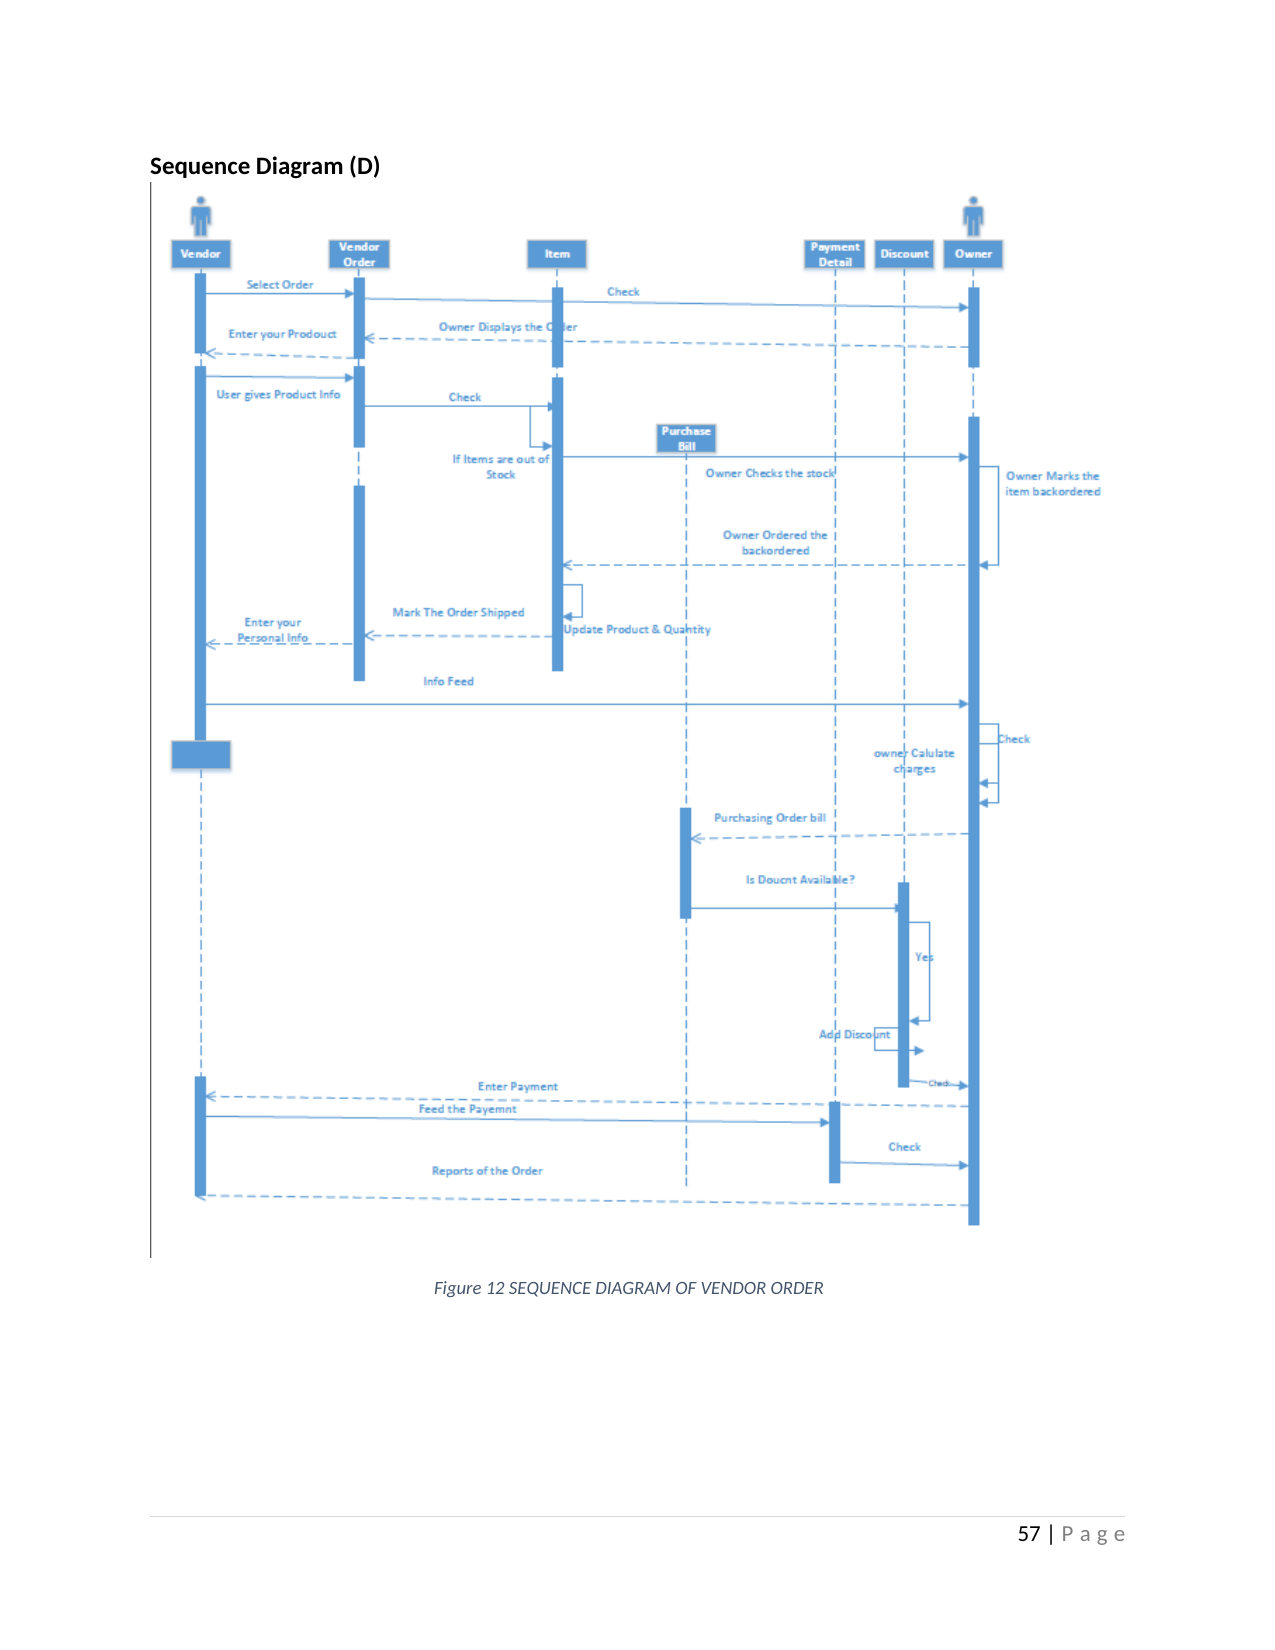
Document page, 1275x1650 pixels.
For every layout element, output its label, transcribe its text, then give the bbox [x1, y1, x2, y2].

picture [150, 182, 1125, 1258]
subtitle Sequence Diagram (D) [150, 150, 1125, 181]
